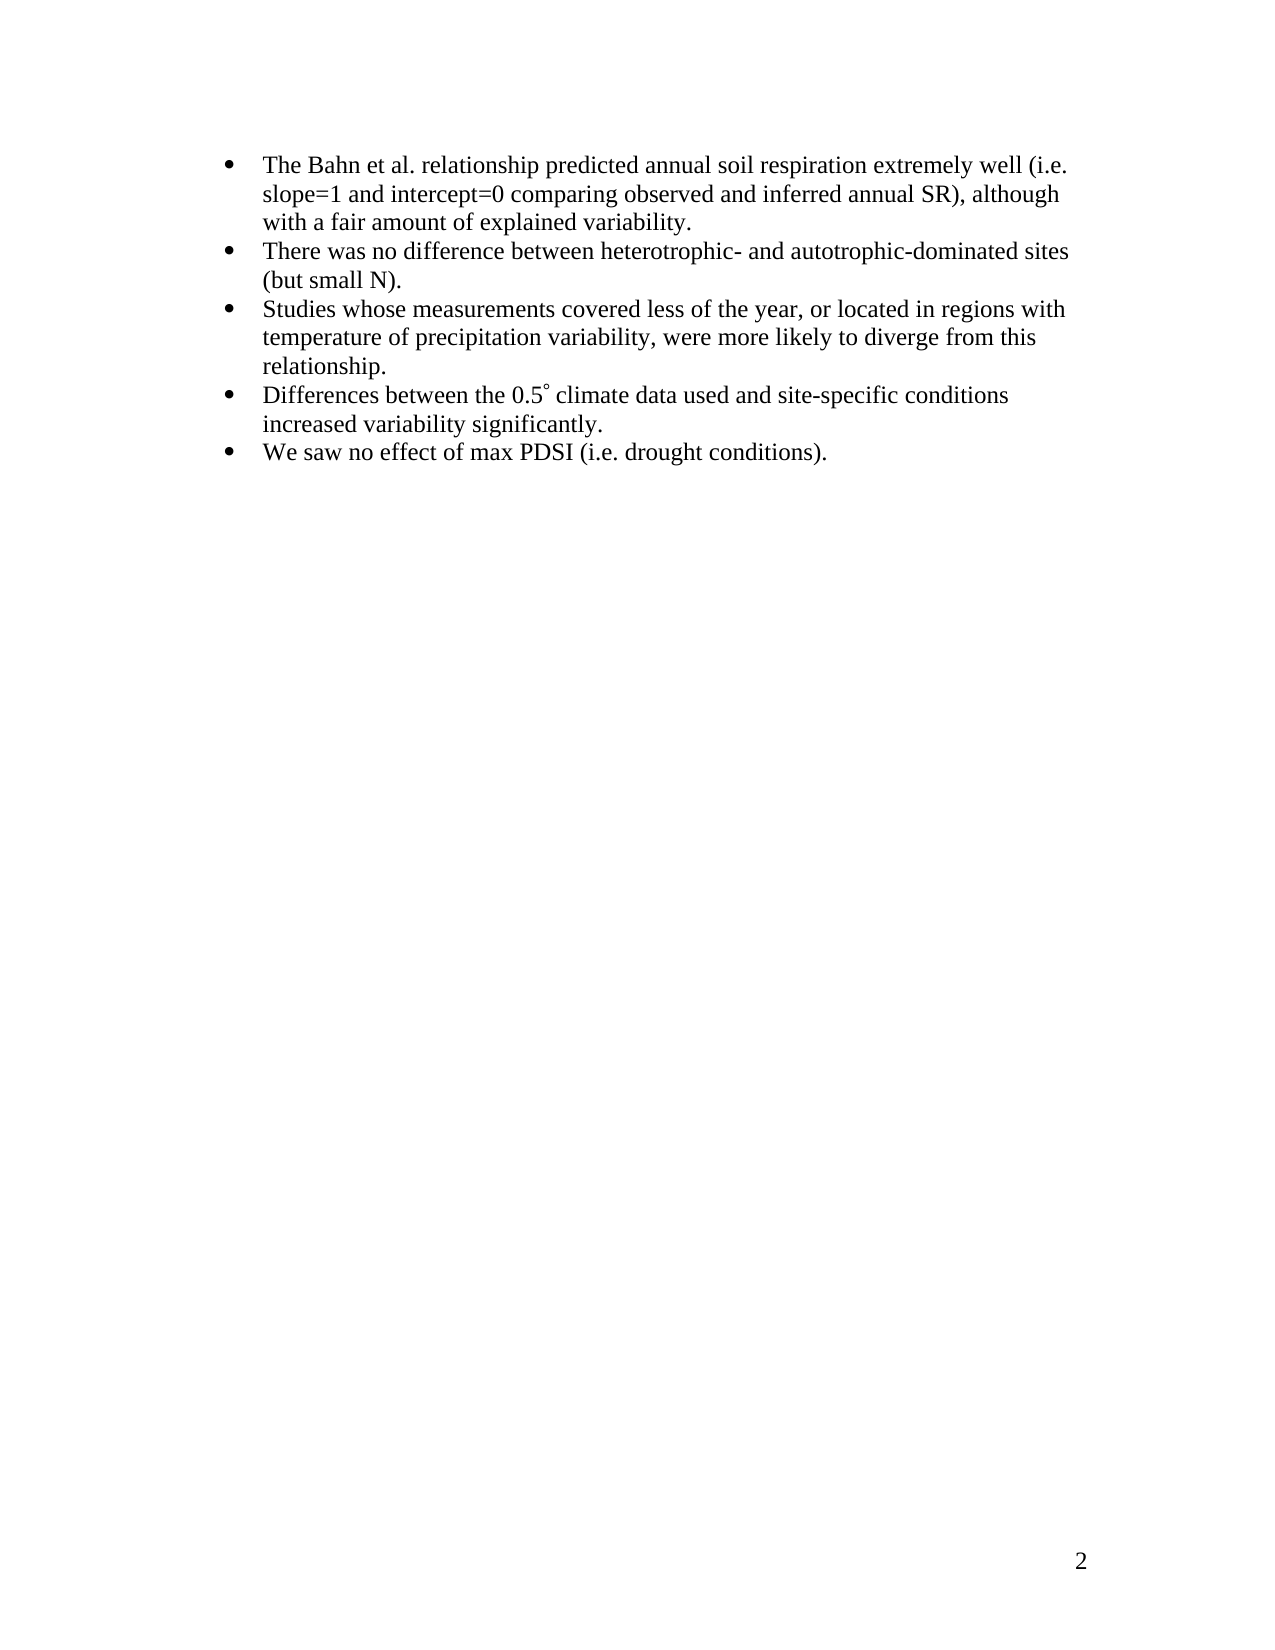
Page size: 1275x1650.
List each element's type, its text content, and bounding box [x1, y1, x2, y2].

list Studies whose measurements covered less of the year, or located in regions with temperature of precipitation variability, were more likely to diverge from this relationship. [225, 294, 1087, 380]
list There was no difference between heterotrophic- and autotrophic-dominated sites (but small N). [225, 236, 1087, 294]
list Differences between the 0.5 climate data used and site-specific conditions increased variability significantly. [225, 380, 1087, 437]
list We saw no effect of max PDSI (i.e. drought conditions). [225, 437, 1087, 466]
list The Bahn et al. relationship predicted annual soil respiration extremely well (i.e. slope=1 and intercept=0 comparing observed and inferred annual SR), although with a fair amount of explained variability. [225, 150, 1087, 236]
